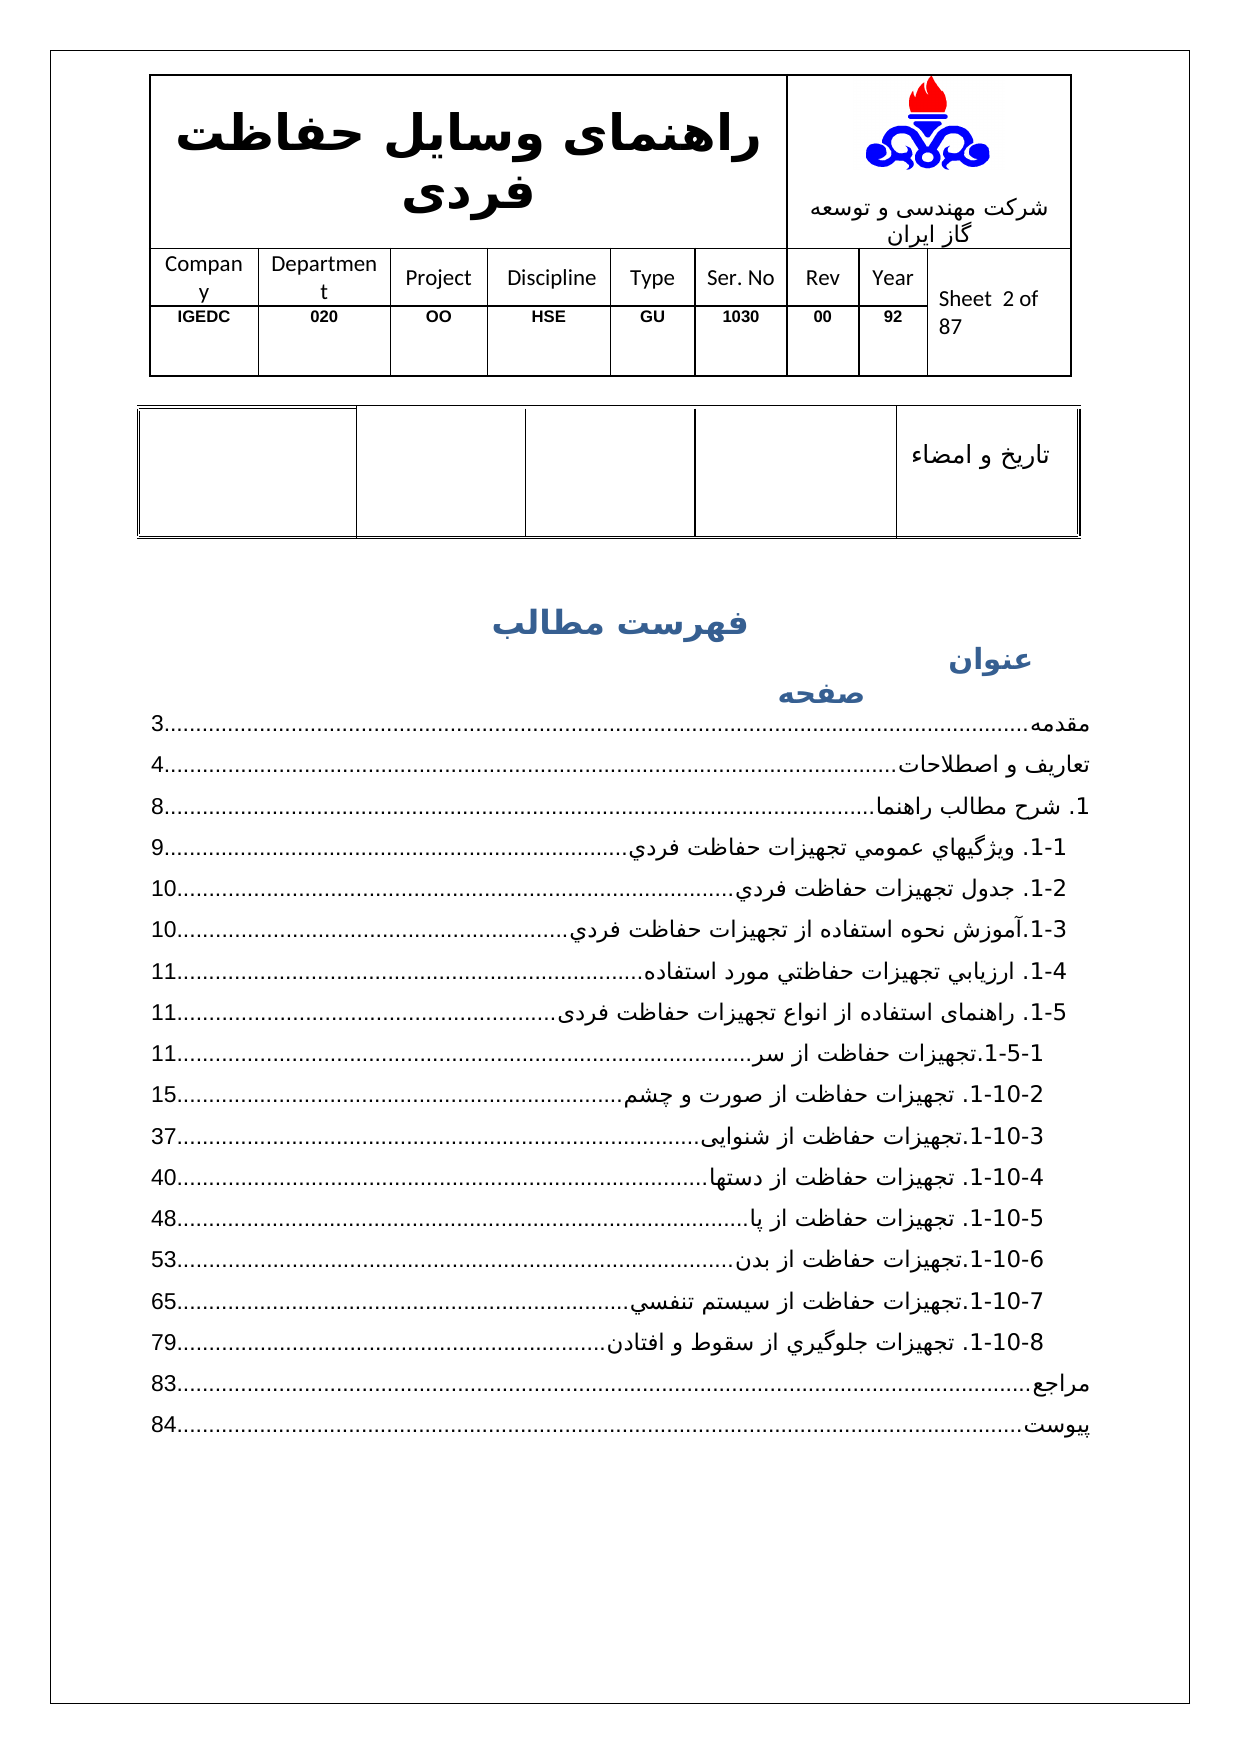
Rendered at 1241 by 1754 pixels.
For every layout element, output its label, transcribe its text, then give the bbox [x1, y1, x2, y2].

picture [853, 76, 1005, 170]
table_cell [526, 406, 695, 536]
table_cell [695, 406, 896, 536]
table_cell تاریخ و امضاء [897, 406, 1079, 536]
table_cell [357, 406, 526, 536]
